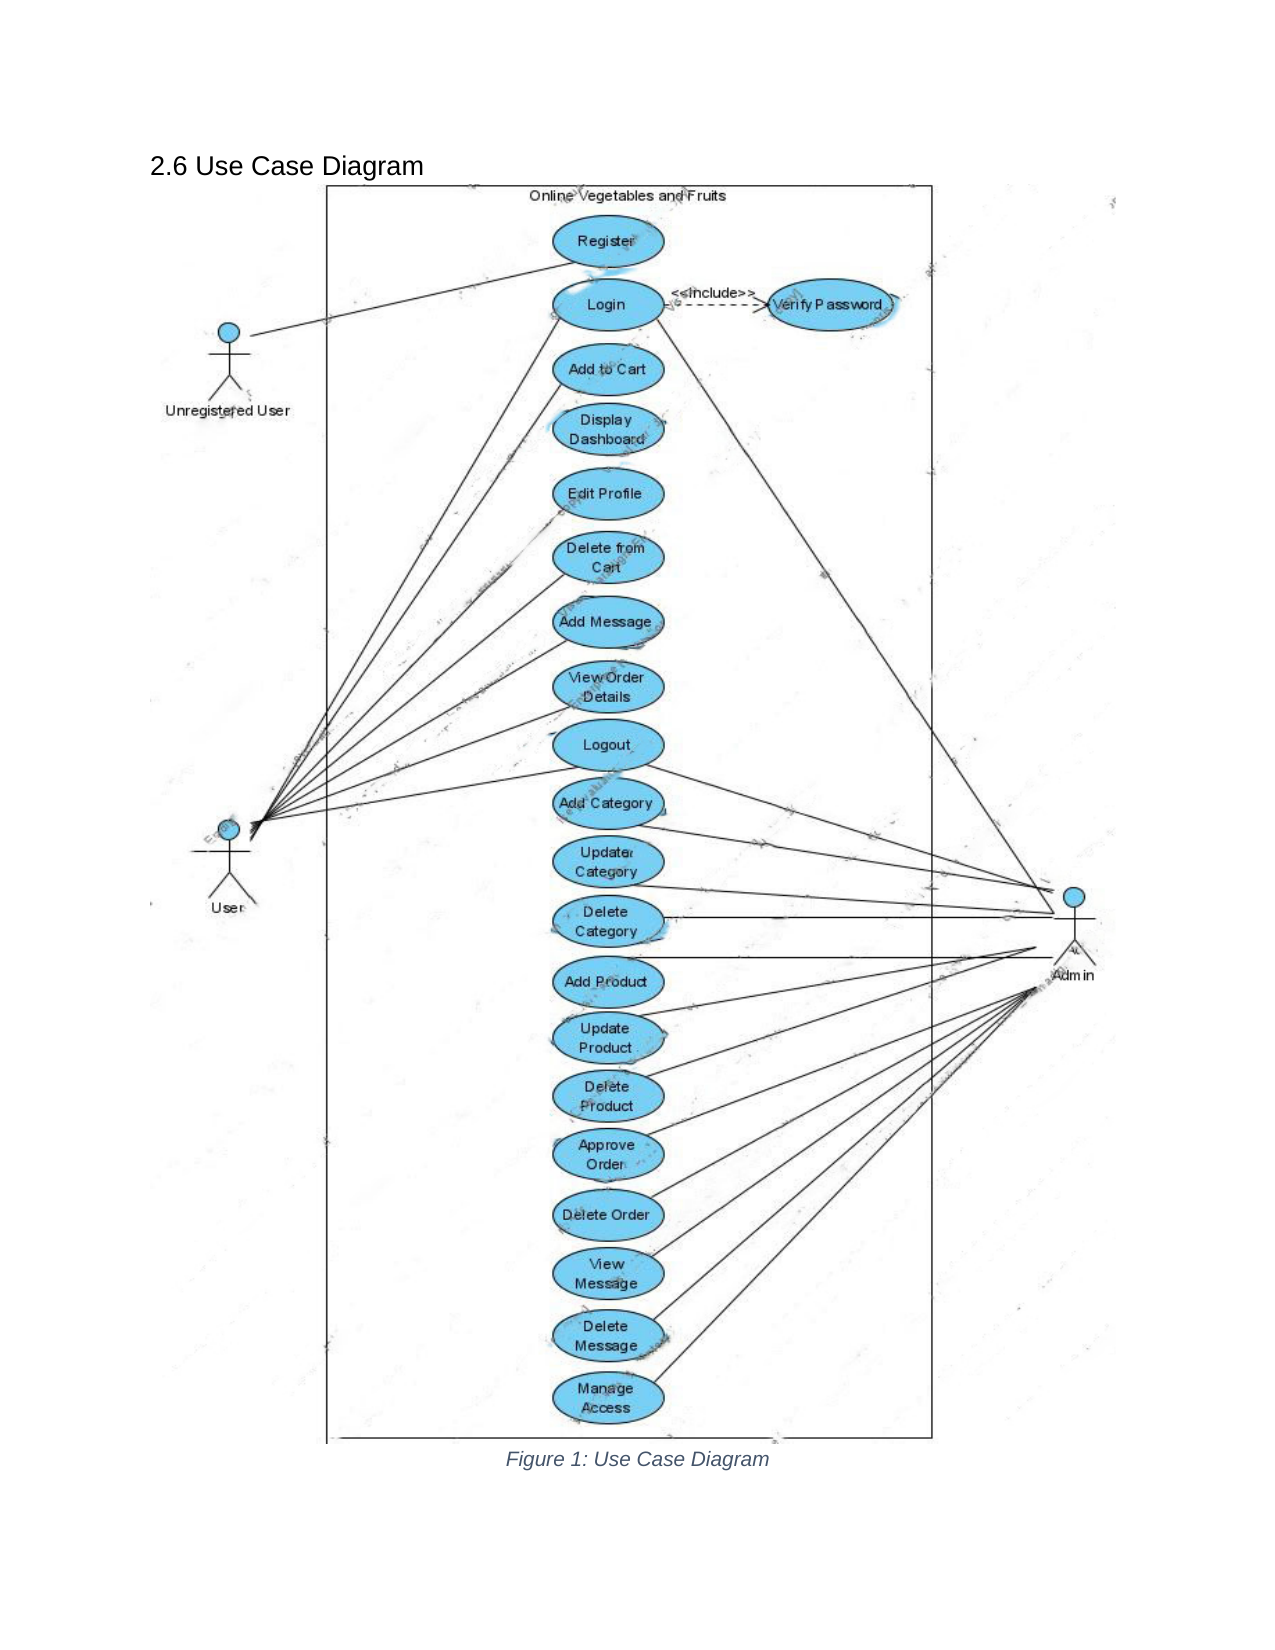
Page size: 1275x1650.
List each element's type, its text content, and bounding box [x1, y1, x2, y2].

picture [150, 184, 1116, 1444]
text Figure 1: Use Case Diagram [150, 1446, 1125, 1470]
